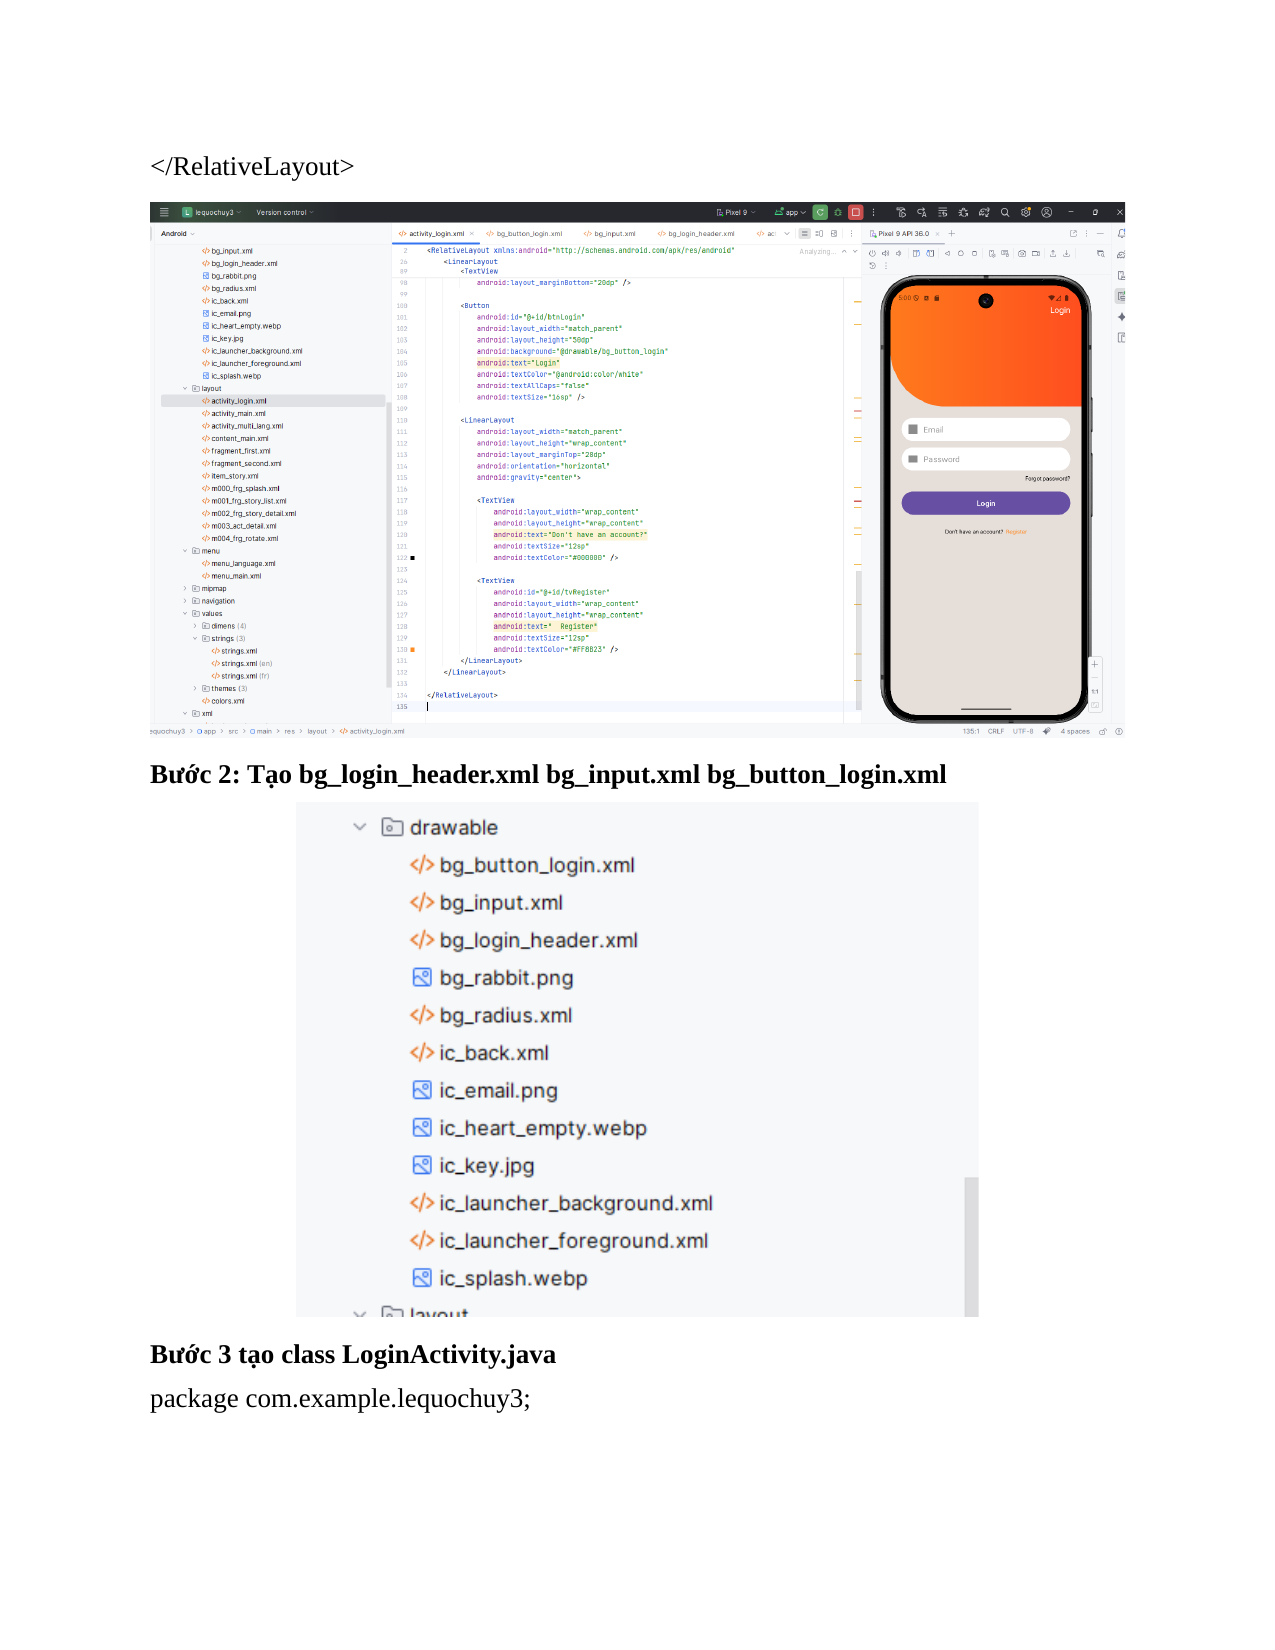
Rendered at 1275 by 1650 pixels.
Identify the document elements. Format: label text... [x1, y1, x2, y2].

text package com.example.lequochuy3; [150, 1382, 1125, 1413]
text </RelativeLayout> [150, 150, 1125, 181]
picture [150, 202, 1125, 738]
picture [296, 802, 979, 1317]
subtitle Bước 3 tạo class LoginActivity.java [150, 1338, 1125, 1369]
subtitle Bước 2: Tạo bg_login_header.xml bg_input.xml bg_button_login.xml [150, 758, 1125, 789]
